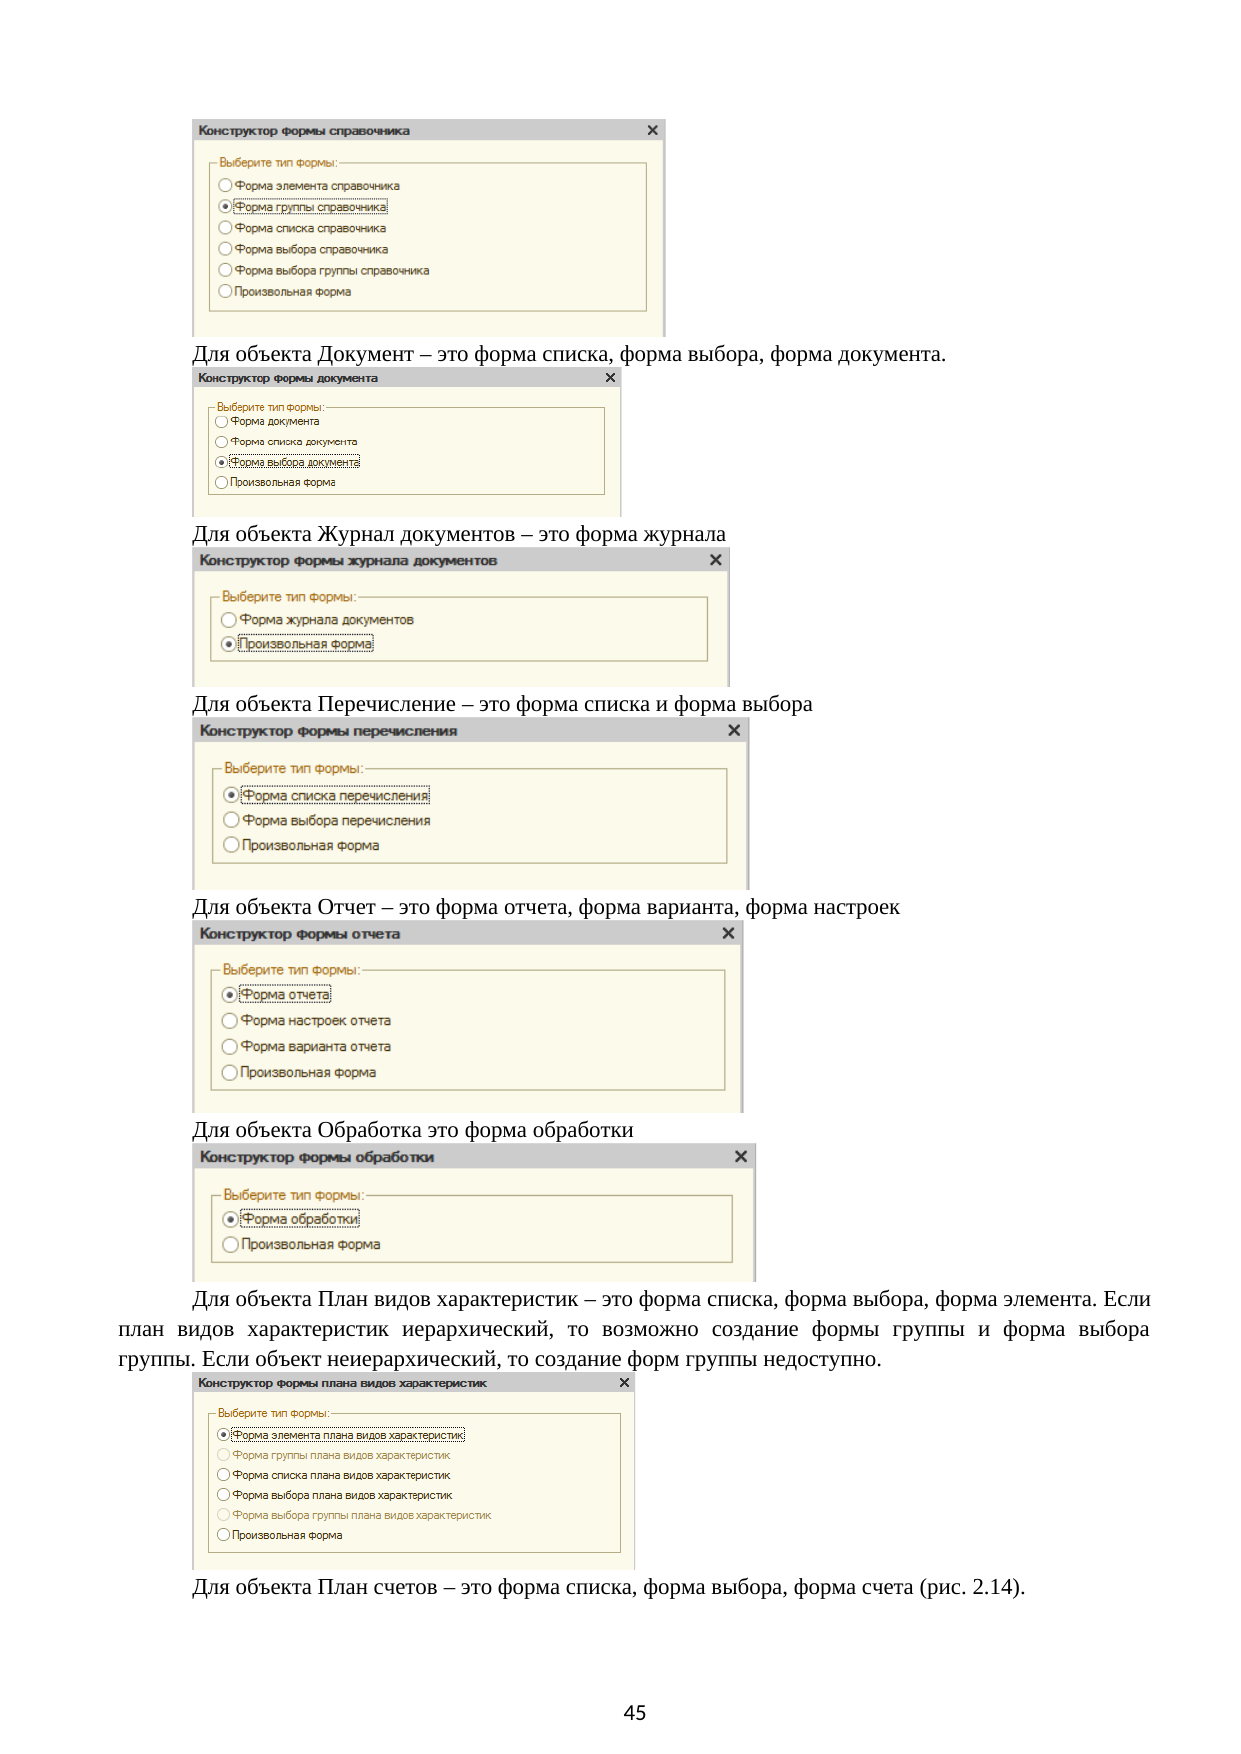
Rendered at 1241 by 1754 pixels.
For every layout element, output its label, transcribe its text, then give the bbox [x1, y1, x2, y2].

text Для объекта Обработка это форма обработки [118, 1112, 1152, 1142]
picture [192, 1371, 636, 1570]
text Для объекта Документ – это форма списка, форма выбора, форма документа. [118, 336, 1152, 366]
text Для объекта Перечисление – это форма списка и форма выбора [118, 686, 1152, 716]
text Для объекта План счетов – это форма списка, форма выбора, форма счета (рис. 2.14). [118, 1570, 1152, 1600]
text Для объекта План видов характеристик – это форма списка, форма выбора, форма элемента. Если план видов характеристик иерархический, то возможно создание формы группы и форма выбора группы. Если объект неиерархический, то создание форм группы недоступно. [118, 1282, 1152, 1372]
picture [192, 919, 744, 1113]
text Для объекта Отчет – это форма отчета, форма варианта, форма настроек [118, 890, 1152, 920]
picture [192, 716, 750, 890]
text Для объекта Журнал документов – это форма журнала [118, 516, 1152, 546]
picture [192, 546, 730, 687]
picture [192, 366, 622, 517]
picture [192, 118, 666, 337]
picture [192, 1142, 757, 1282]
